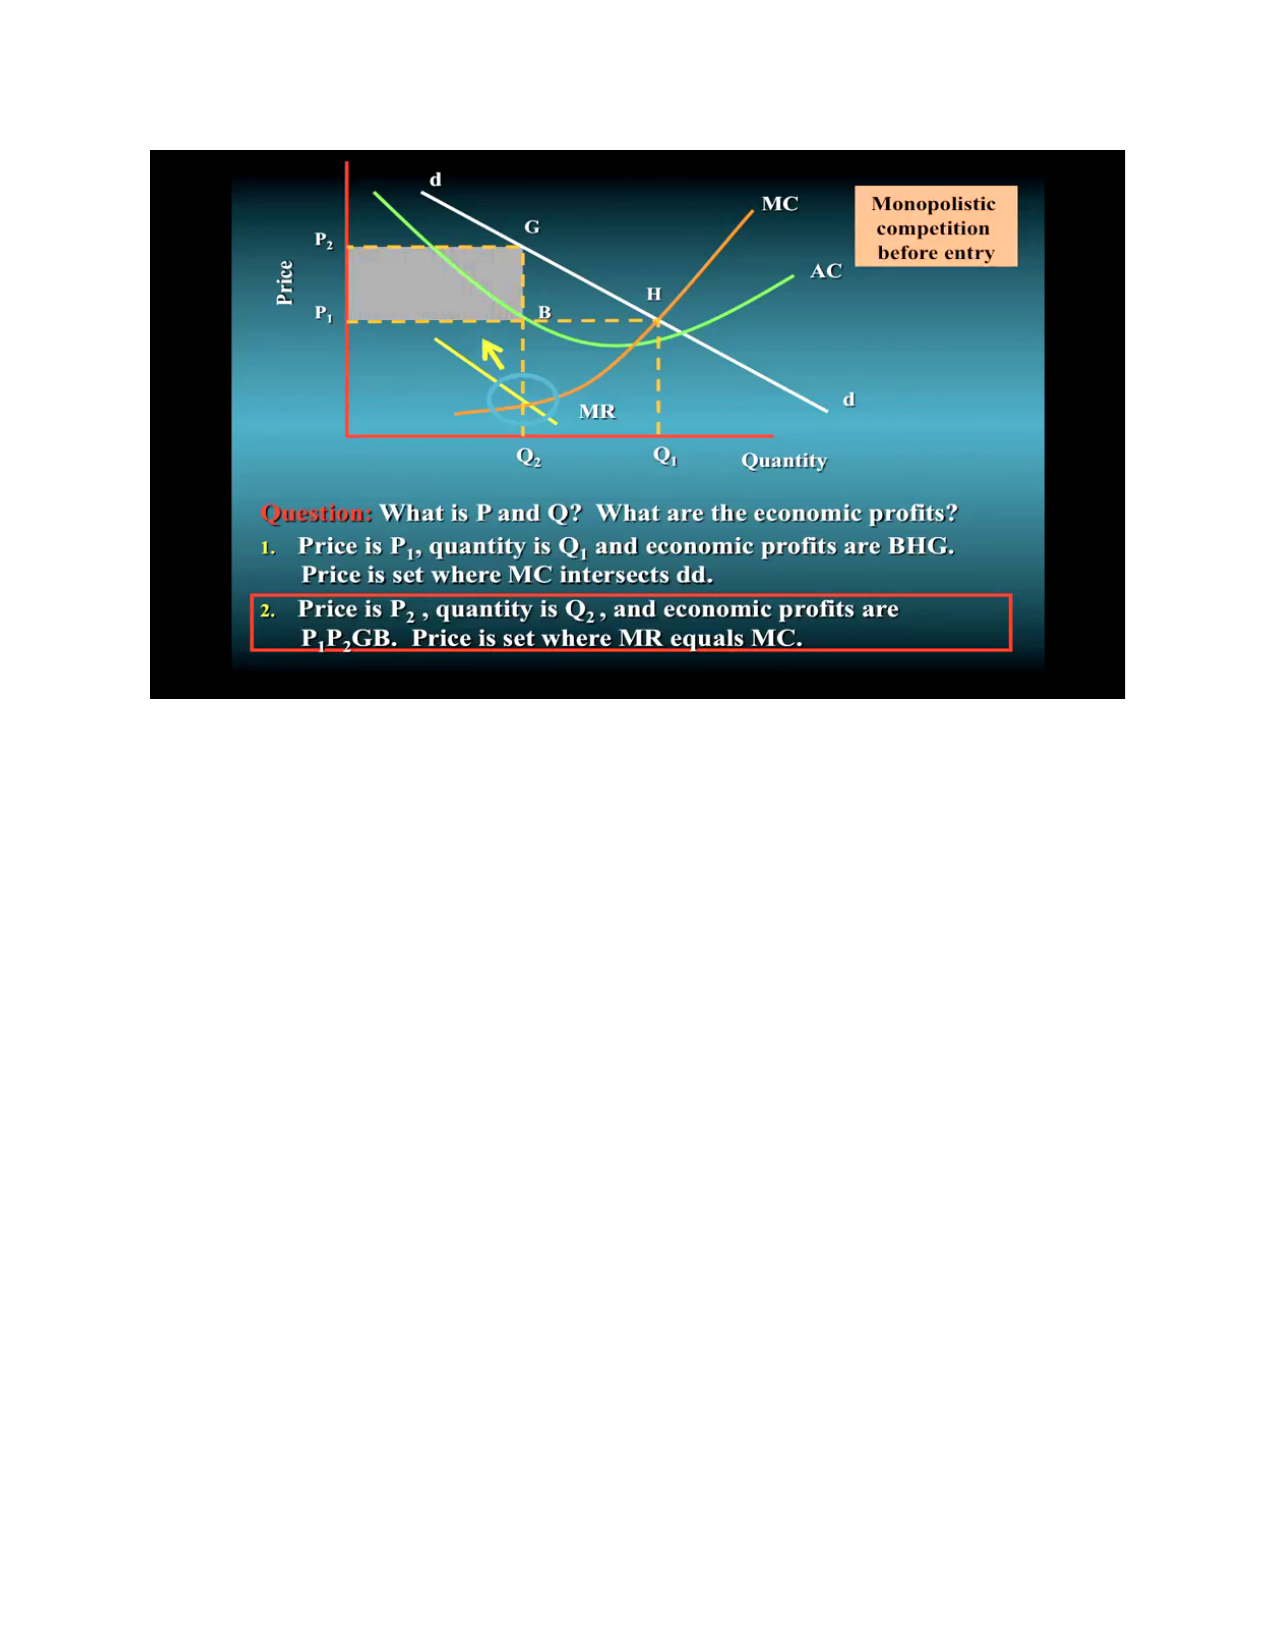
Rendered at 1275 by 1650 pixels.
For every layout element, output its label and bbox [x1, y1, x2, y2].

picture [150, 150, 1125, 699]
